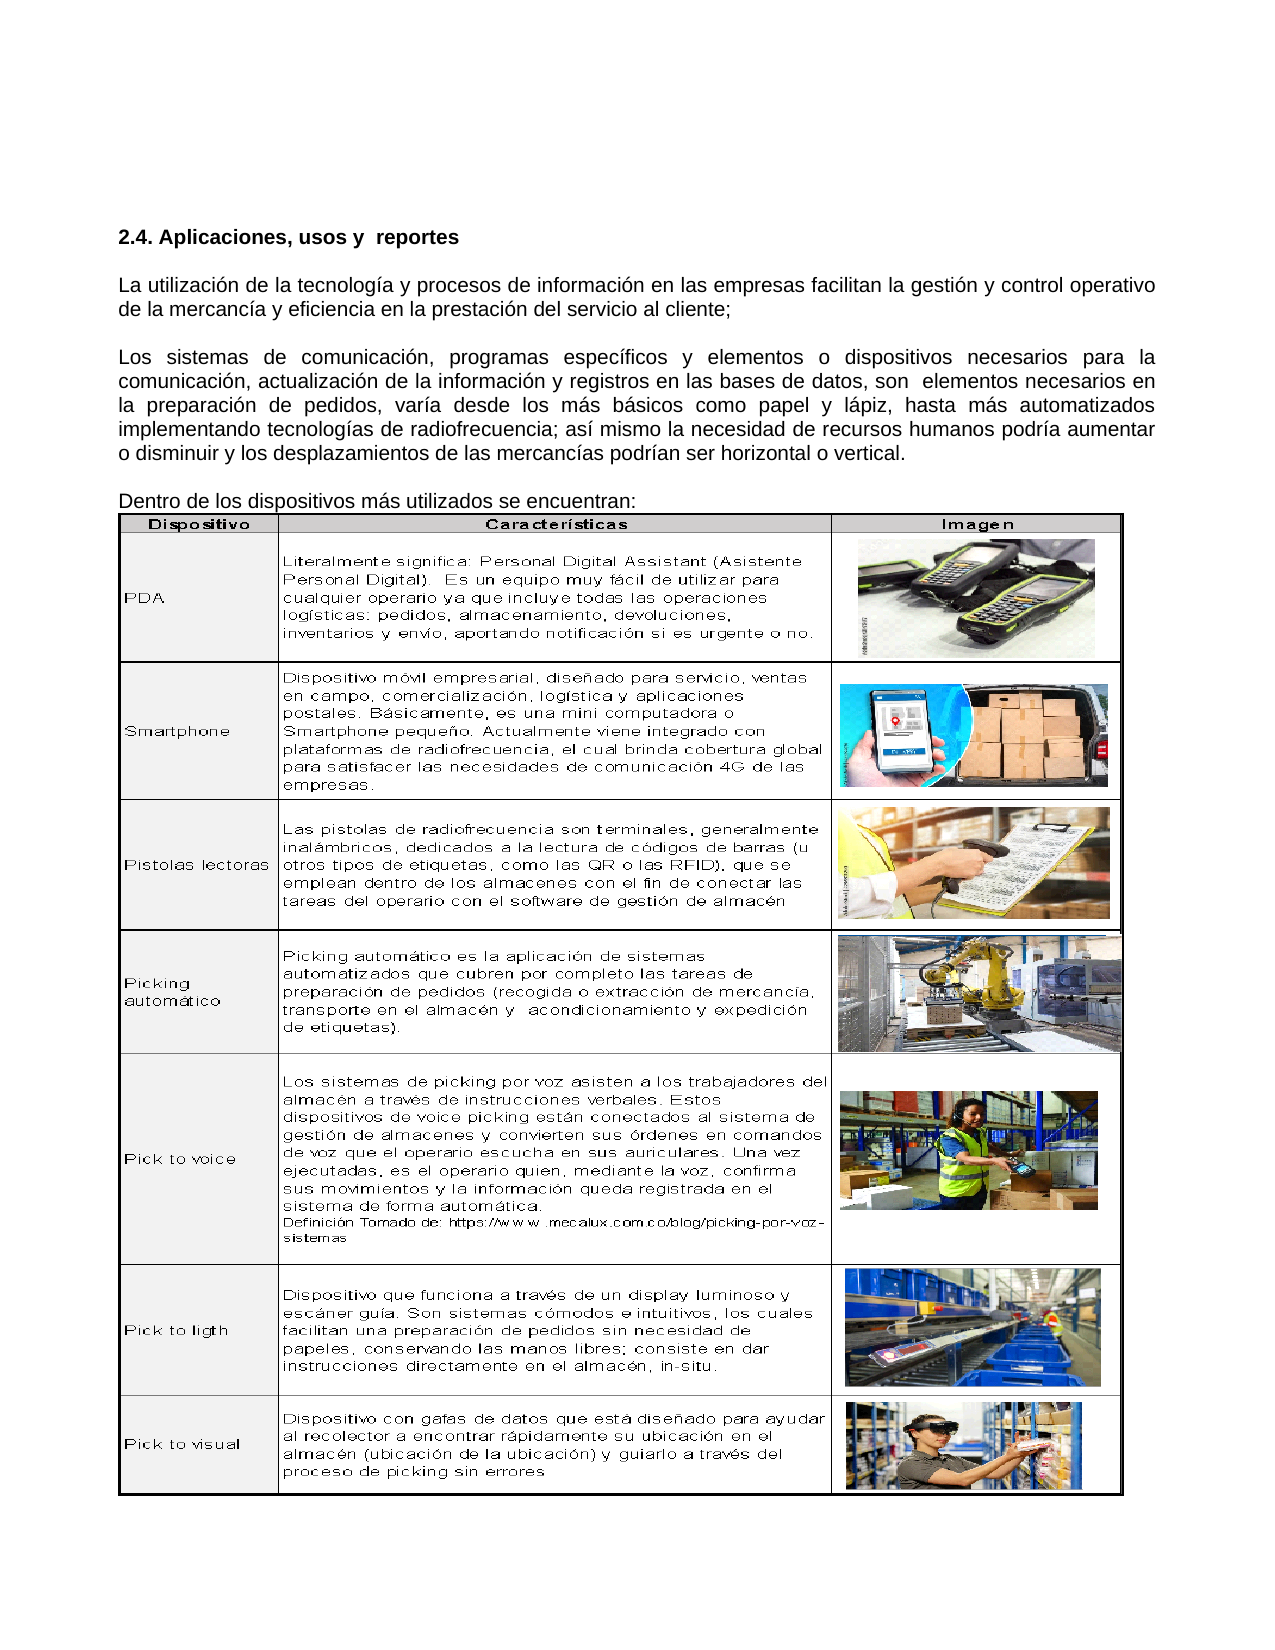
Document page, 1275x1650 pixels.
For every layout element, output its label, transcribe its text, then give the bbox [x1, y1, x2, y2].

text 2.4. Aplicaciones, usos y reportes [118, 225, 1157, 249]
picture [120, 515, 1122, 1494]
text Los sistemas de comunicación, programas específicos y elementos o dispositivos necesarios para la comunicación, actualización de la información y registros en las bases de datos, son elementos necesarios en la preparación de pedidos, varía desde los más básicos como papel y lápiz, hasta más automatizados implementando tecnologías de radiofrecuencia; así mismo la necesidad de recursos humanos podría aumentar o disminuir y los desplazamientos de las mercancías podrían ser horizontal o vertical. [118, 345, 1157, 465]
text Dentro de los dispositivos más utilizados se encuentran: [118, 489, 1157, 513]
text La utilización de la tecnología y procesos de información en las empresas facilitan la gestión y control operativo de la mercancía y eficiencia en la prestación del servicio al cliente; [118, 273, 1157, 321]
